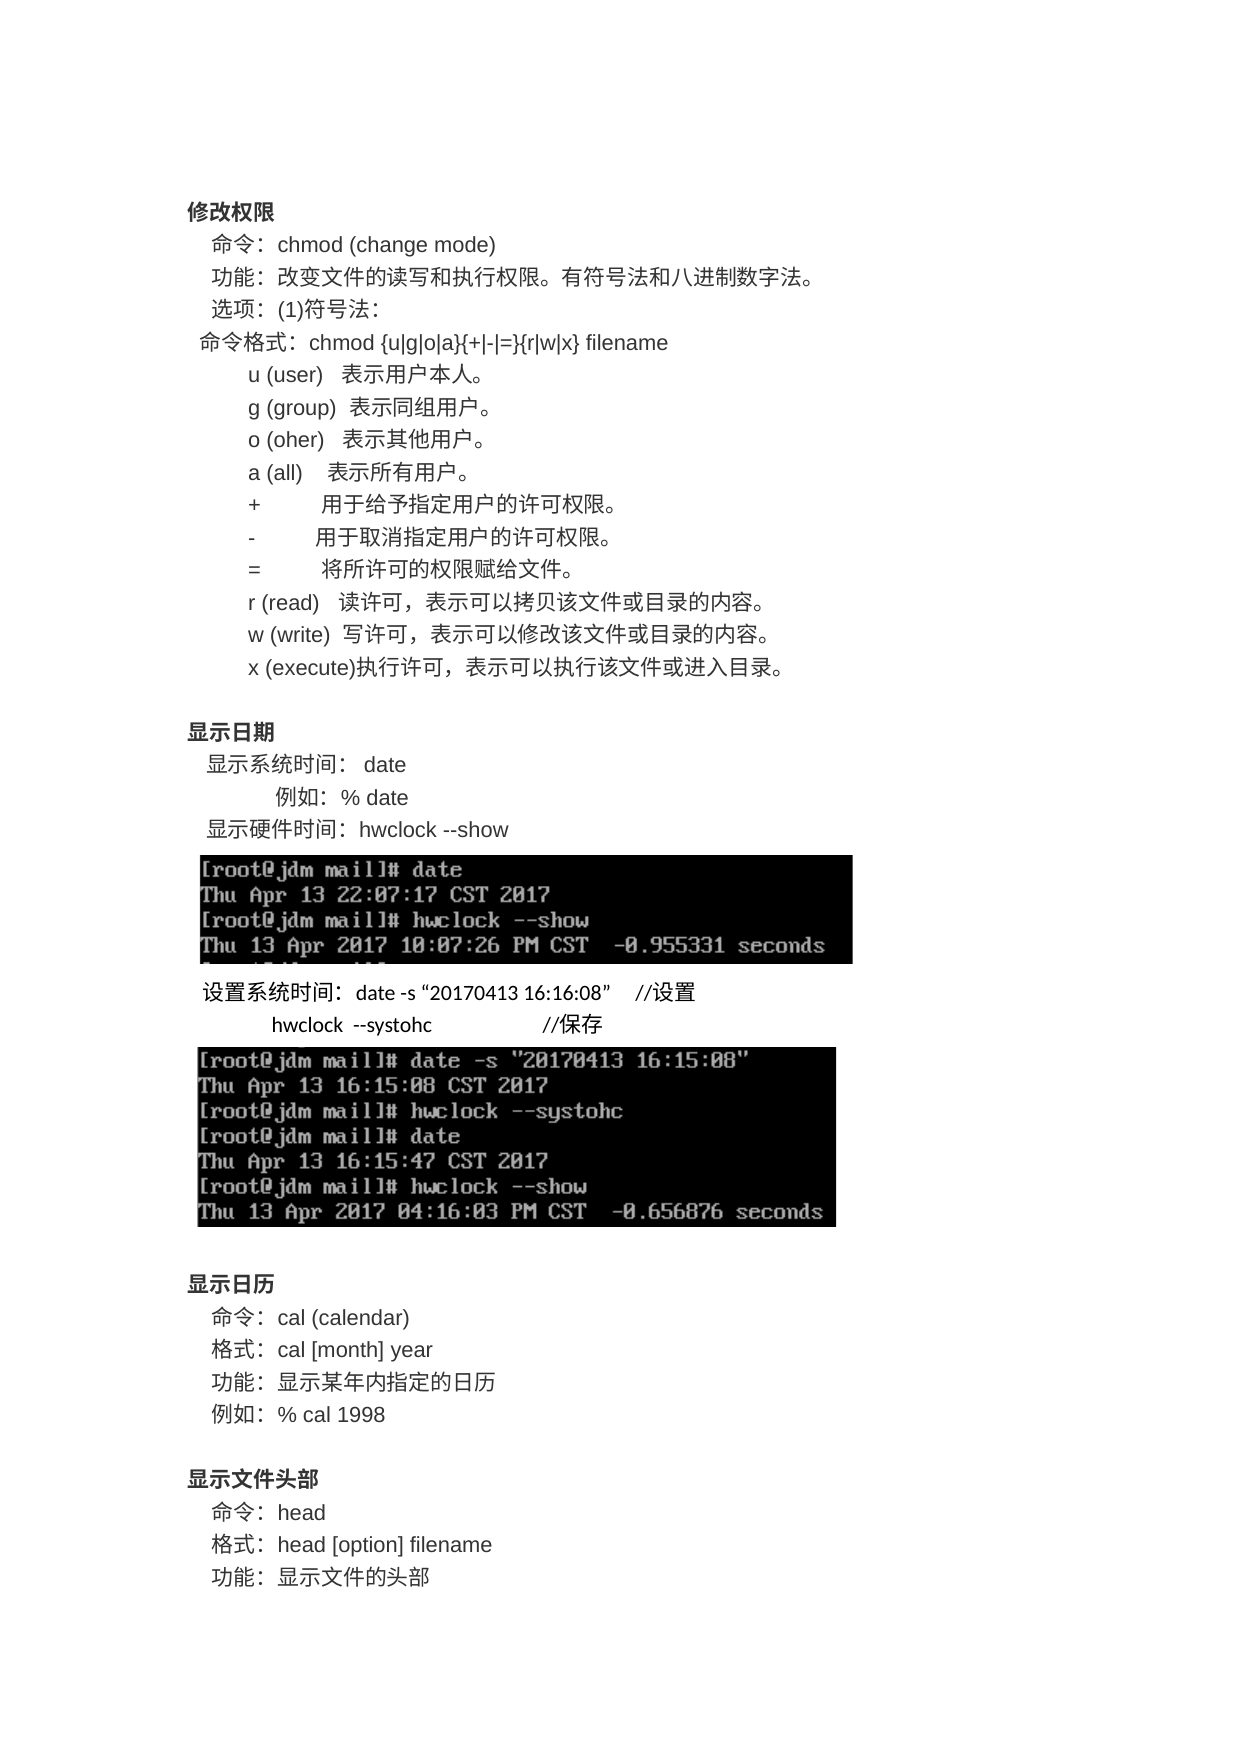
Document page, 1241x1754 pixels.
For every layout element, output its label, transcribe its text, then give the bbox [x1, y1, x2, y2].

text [187, 162, 1053, 682]
picture [199, 855, 853, 964]
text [187, 1039, 1053, 1592]
text 显示日期 [187, 714, 1053, 747]
text hwclock --systohc //保存 [187, 1007, 1053, 1039]
text 显示系统时间： date 例如：% date [187, 747, 1053, 812]
text 设置系统时间：date -s “20170413 16:16:08” //设置 [187, 974, 1053, 1007]
text 显示硬件时间：hwclock --show [187, 812, 1053, 844]
picture [197, 1047, 837, 1227]
